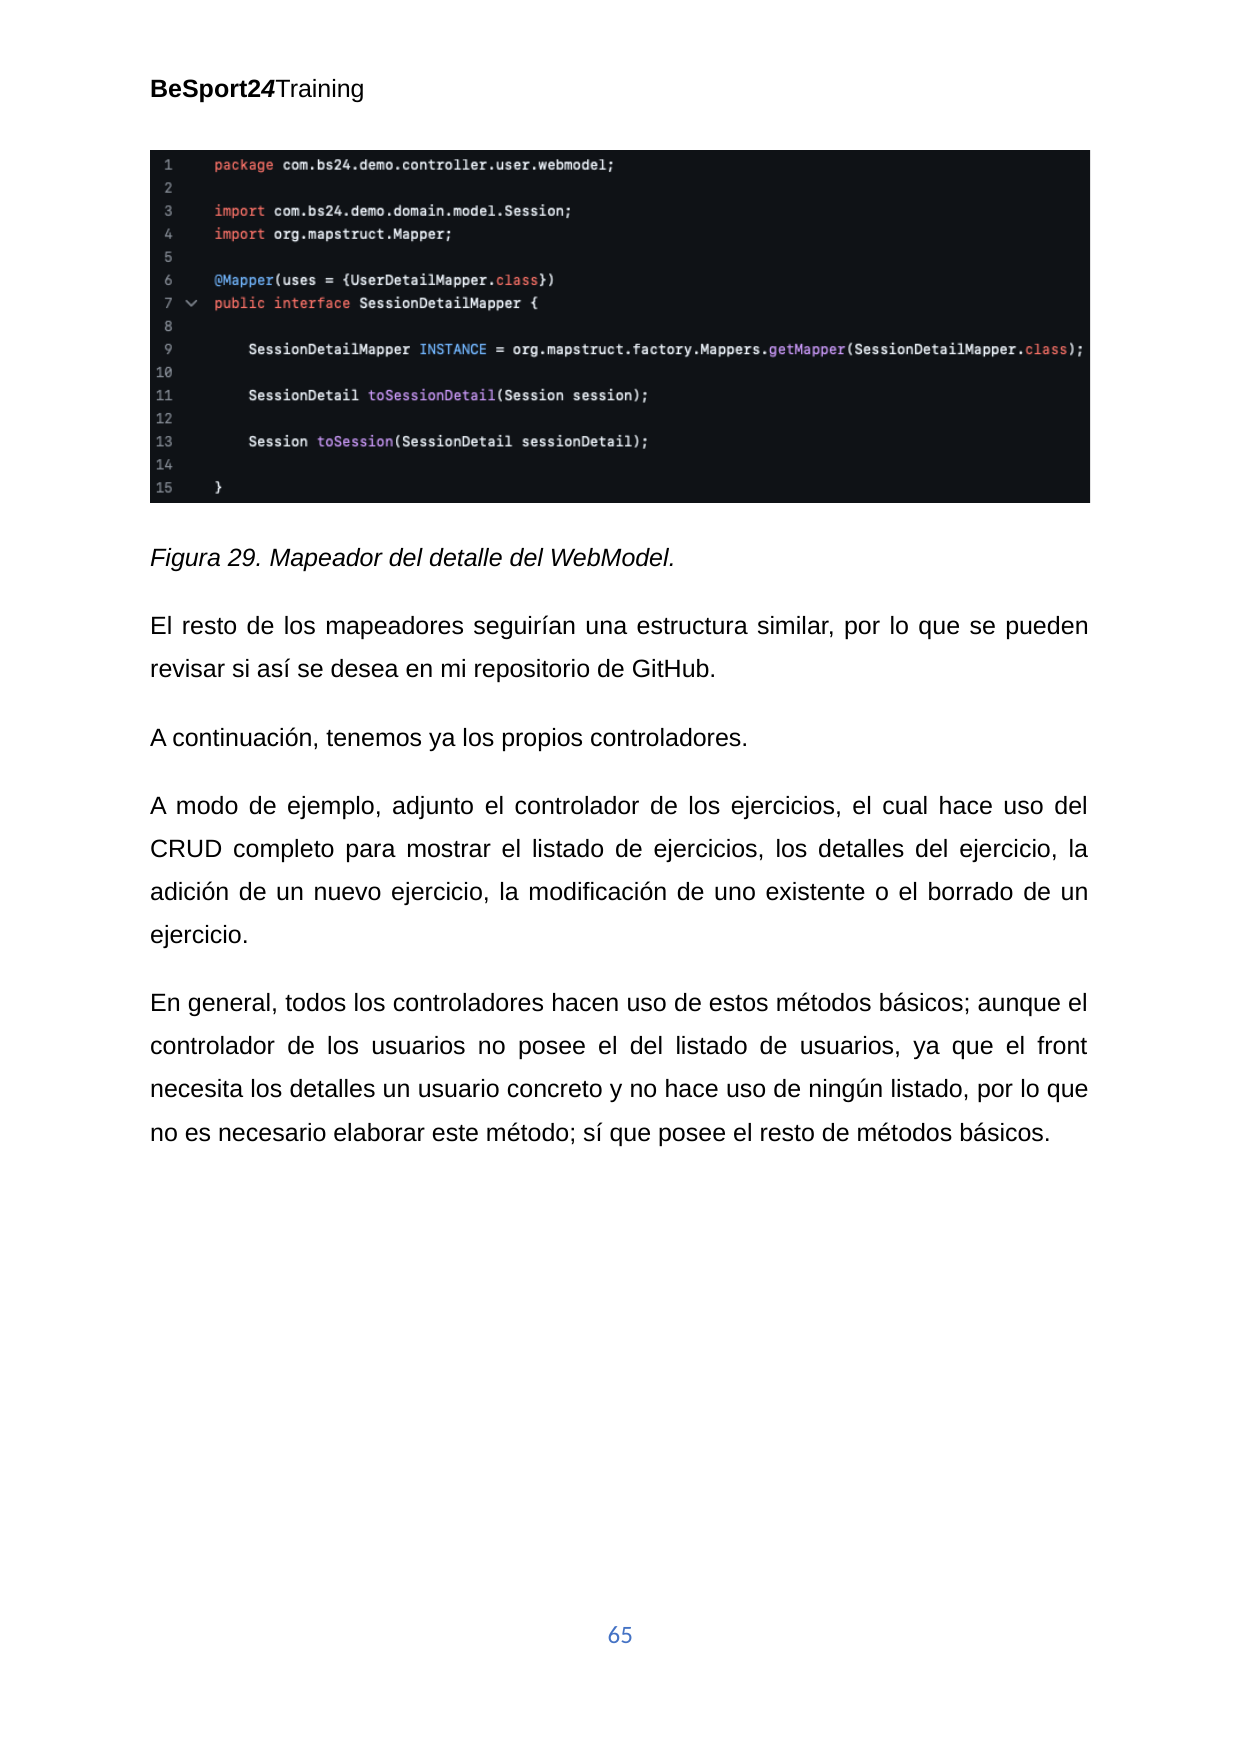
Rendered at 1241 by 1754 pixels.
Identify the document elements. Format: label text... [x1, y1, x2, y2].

picture [150, 150, 1091, 503]
text El resto de los mapeadores seguirían una estructura similar, por lo que se pueden revisar si así se desea en mi repositorio de GitHub. [150, 611, 1090, 683]
text A modo de ejemplo, adjunto el controlador de los ejercicios, el cual hace uso del CRUD completo para mostrar el listado de ejercicios, los detalles del ejercicio, la adición de un nuevo ejercicio, la modificación de uno existente o el borrado de un ejercicio. [150, 791, 1090, 949]
text En general, todos los controladores hacen uso de estos métodos básicos; aunque el controlador de los usuarios no posee el del listado de usuarios, ya que el front necesita los detalles un usuario concreto y no hace uso de ningún listado, por lo que no es necesario elaborar este método; sí que posee el resto de métodos básicos. [150, 988, 1090, 1146]
text A continuación, tenemos ya los propios controladores. [150, 722, 1090, 751]
text Figura 29. Mapeador del detalle del WebModel. [150, 543, 1090, 572]
